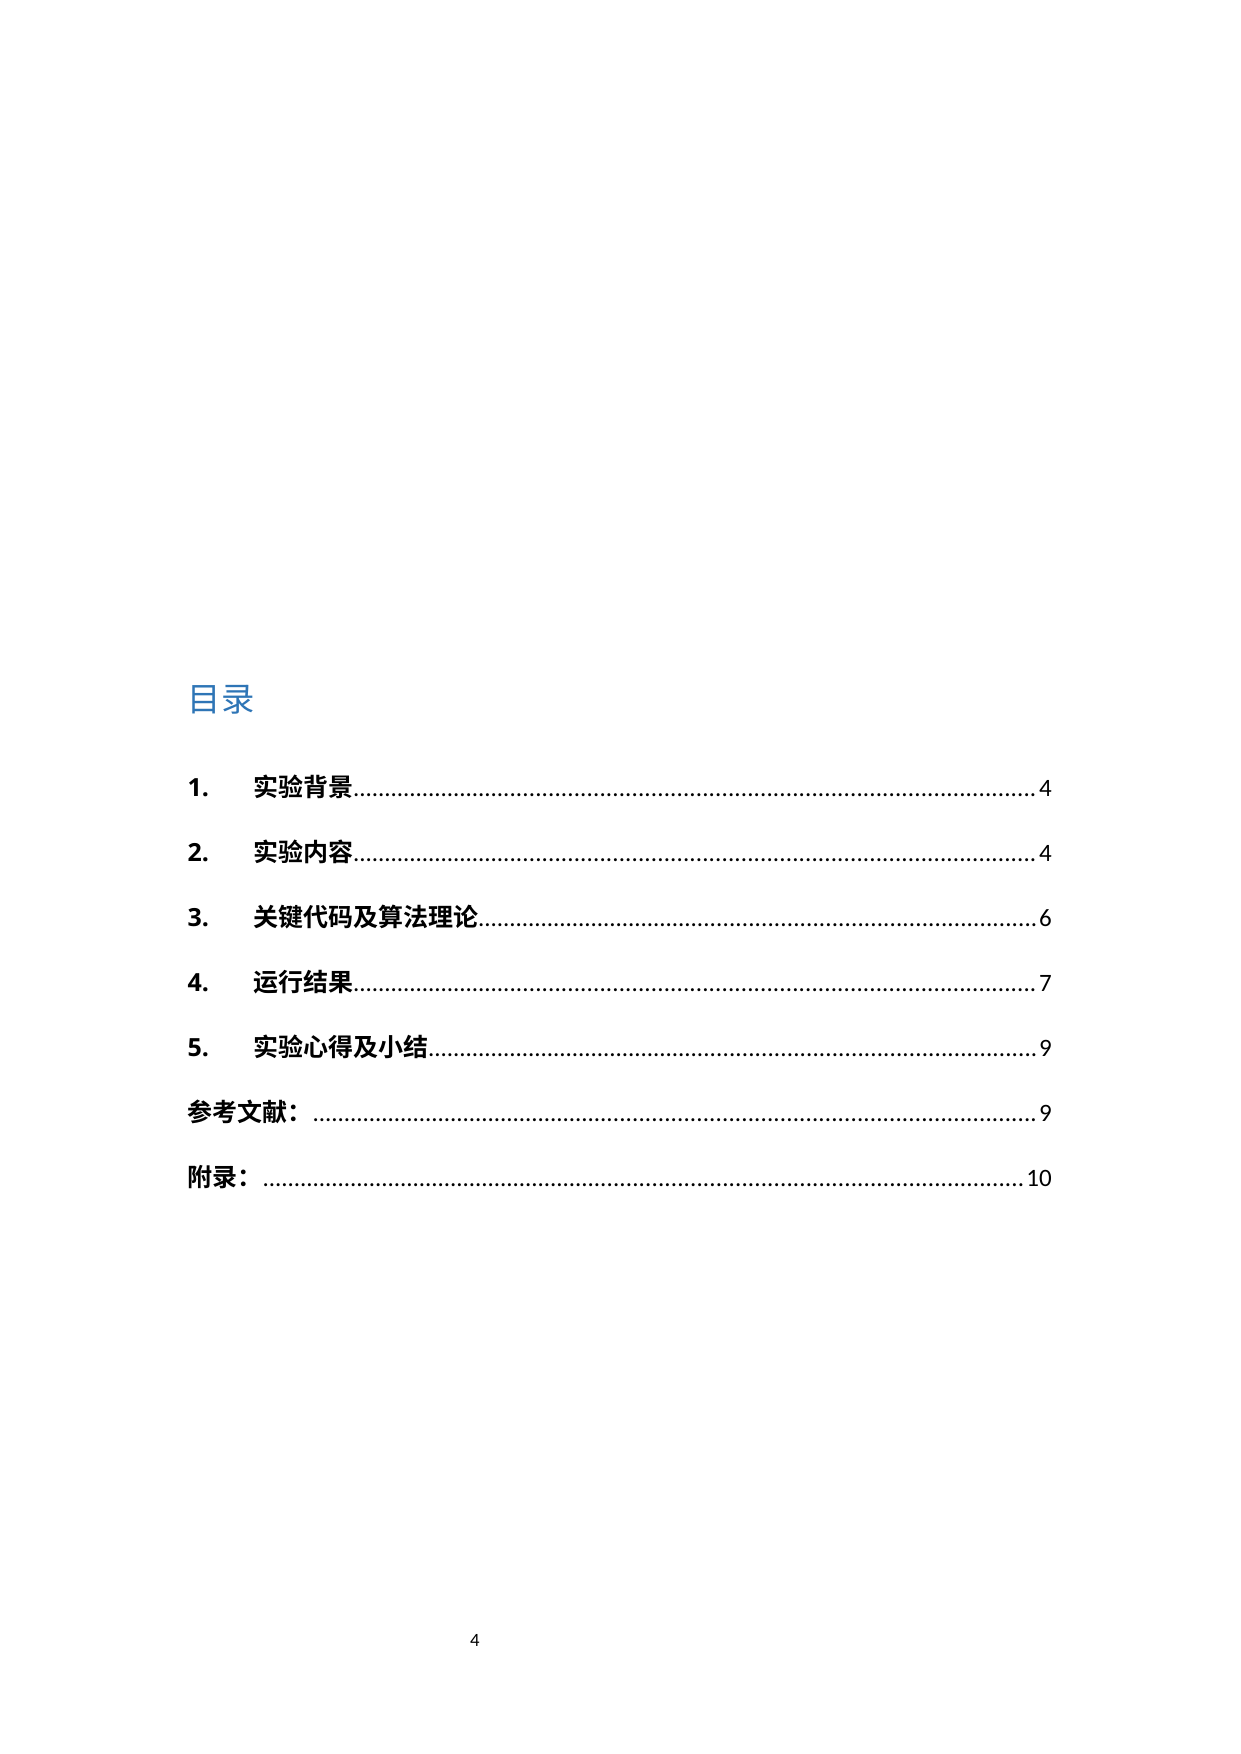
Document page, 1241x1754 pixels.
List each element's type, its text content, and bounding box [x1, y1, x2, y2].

text 1. 实验背景 4 [187, 753, 1053, 818]
text 3. 关键代码及算法理论 6 [187, 883, 1053, 948]
text 2. 实验内容 4 [187, 818, 1053, 883]
text 附录： 10 [187, 1143, 1053, 1208]
text 参考文献： 9 [187, 1078, 1053, 1143]
text 5. 实验心得及小结 9 [187, 1013, 1053, 1078]
text 4. 运行结果 7 [187, 948, 1053, 1013]
subtitle 目录 [187, 664, 1053, 729]
